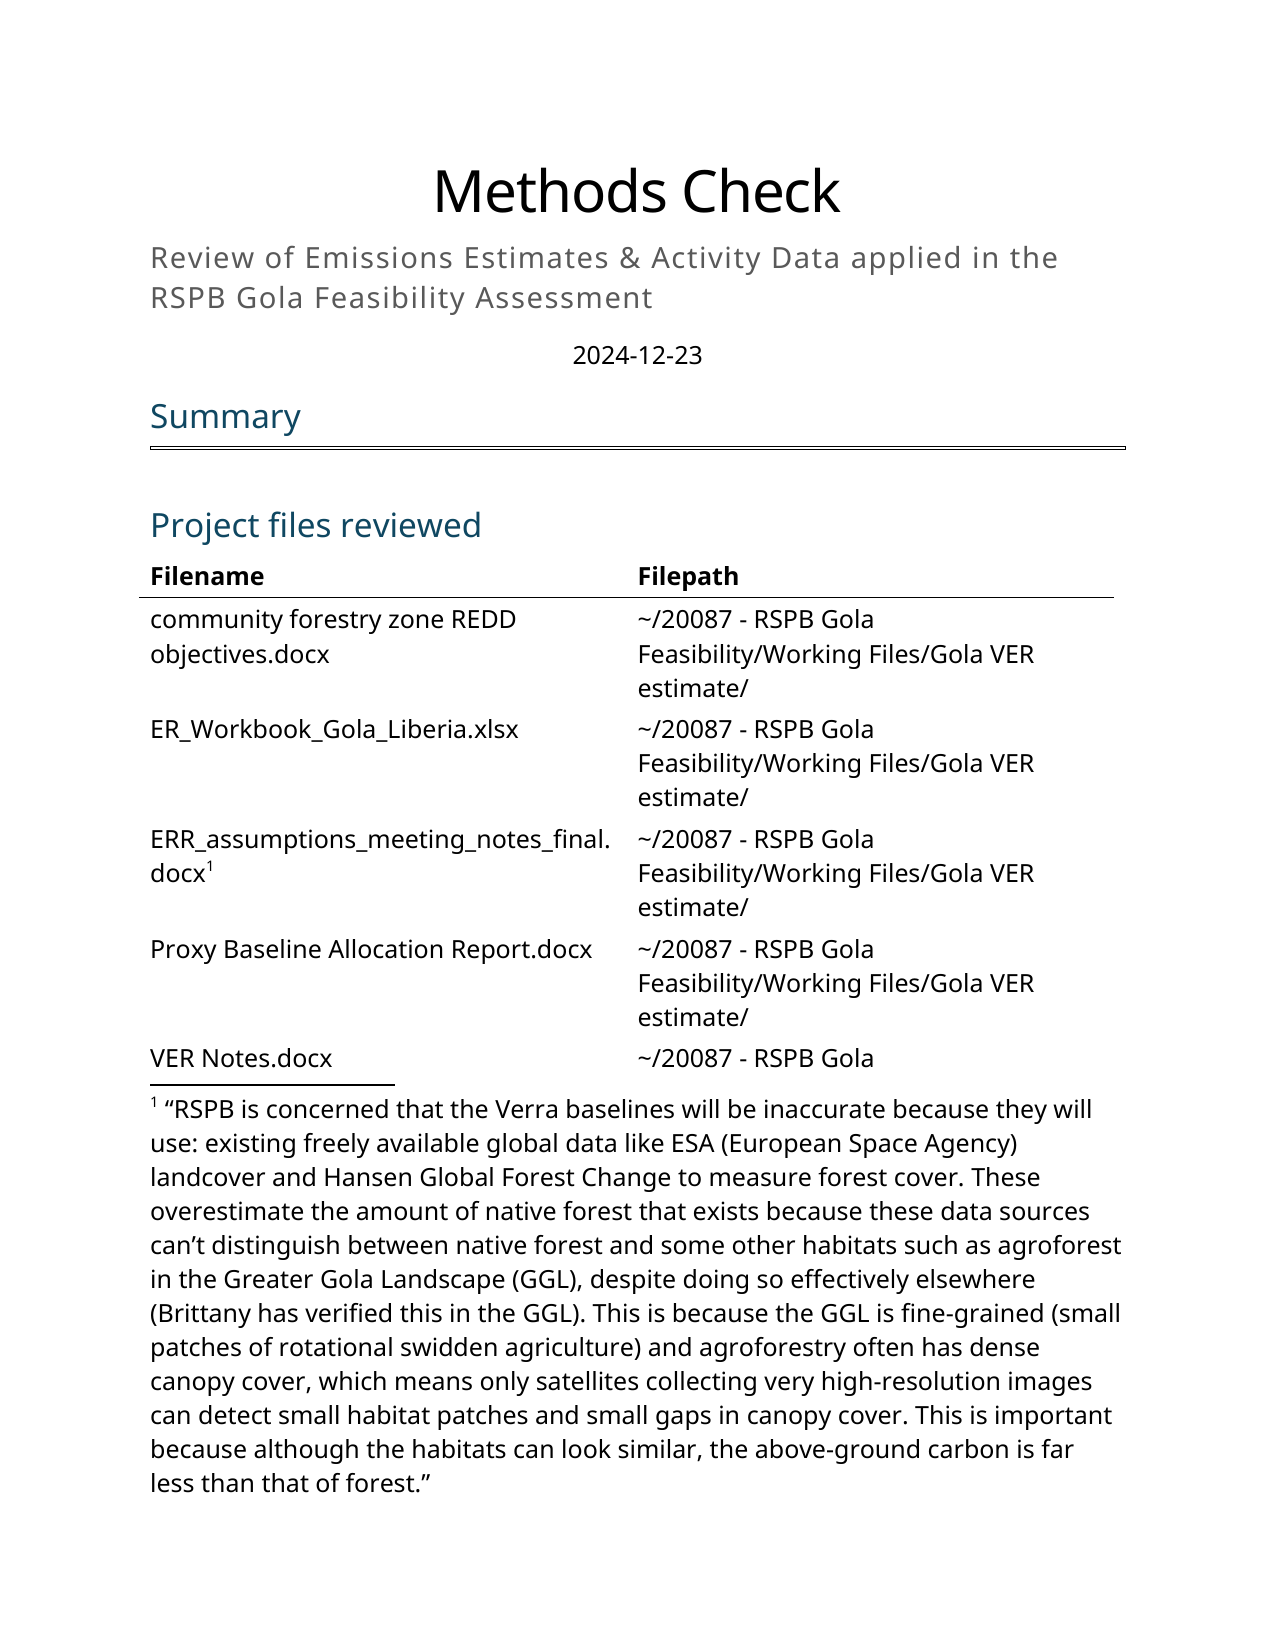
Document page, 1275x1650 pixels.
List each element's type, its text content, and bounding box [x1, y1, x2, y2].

table_cell ~/20087 - RSPB Gola Feasibility/Working Files/Gola VER estimate/ [626, 708, 1114, 818]
table_cell ~/20087 - RSPB Gola Feasibility/Working Files/Gola VER estimate/ [626, 928, 1114, 1037]
subtitle Project files reviewed [150, 502, 1125, 547]
table_cell community forestry zone REDD objectives.docx [139, 598, 626, 708]
table_cell ER_Workbook_Gola_Liberia.xlsx [139, 708, 626, 818]
title Methods Check [150, 150, 1125, 229]
text 2024-12-23 [150, 338, 1125, 372]
table_cell Proxy Baseline Allocation Report.docx [139, 928, 626, 1037]
subtitle Review of Emissions Estimates & Activity Data applied in the RSPB Gola Feasibility Assessment [150, 238, 1125, 317]
table_cell ~/20087 - RSPB Gola Feasibility/Working Files/Gola VER estimate/ [626, 1037, 1114, 1075]
subtitle Summary [150, 393, 1125, 438]
table_cell VER Notes.docx [139, 1037, 626, 1075]
table_header Filename [139, 555, 626, 597]
table_cell ~/20087 - RSPB Gola Feasibility/Working Files/Gola VER estimate/ [626, 818, 1114, 927]
table_header Filepath [626, 555, 1114, 597]
table_cell ~/20087 - RSPB Gola Feasibility/Working Files/Gola VER estimate/ [626, 598, 1114, 708]
table_cell ERR_assumptions_meeting_notes_final.docx [139, 818, 626, 927]
